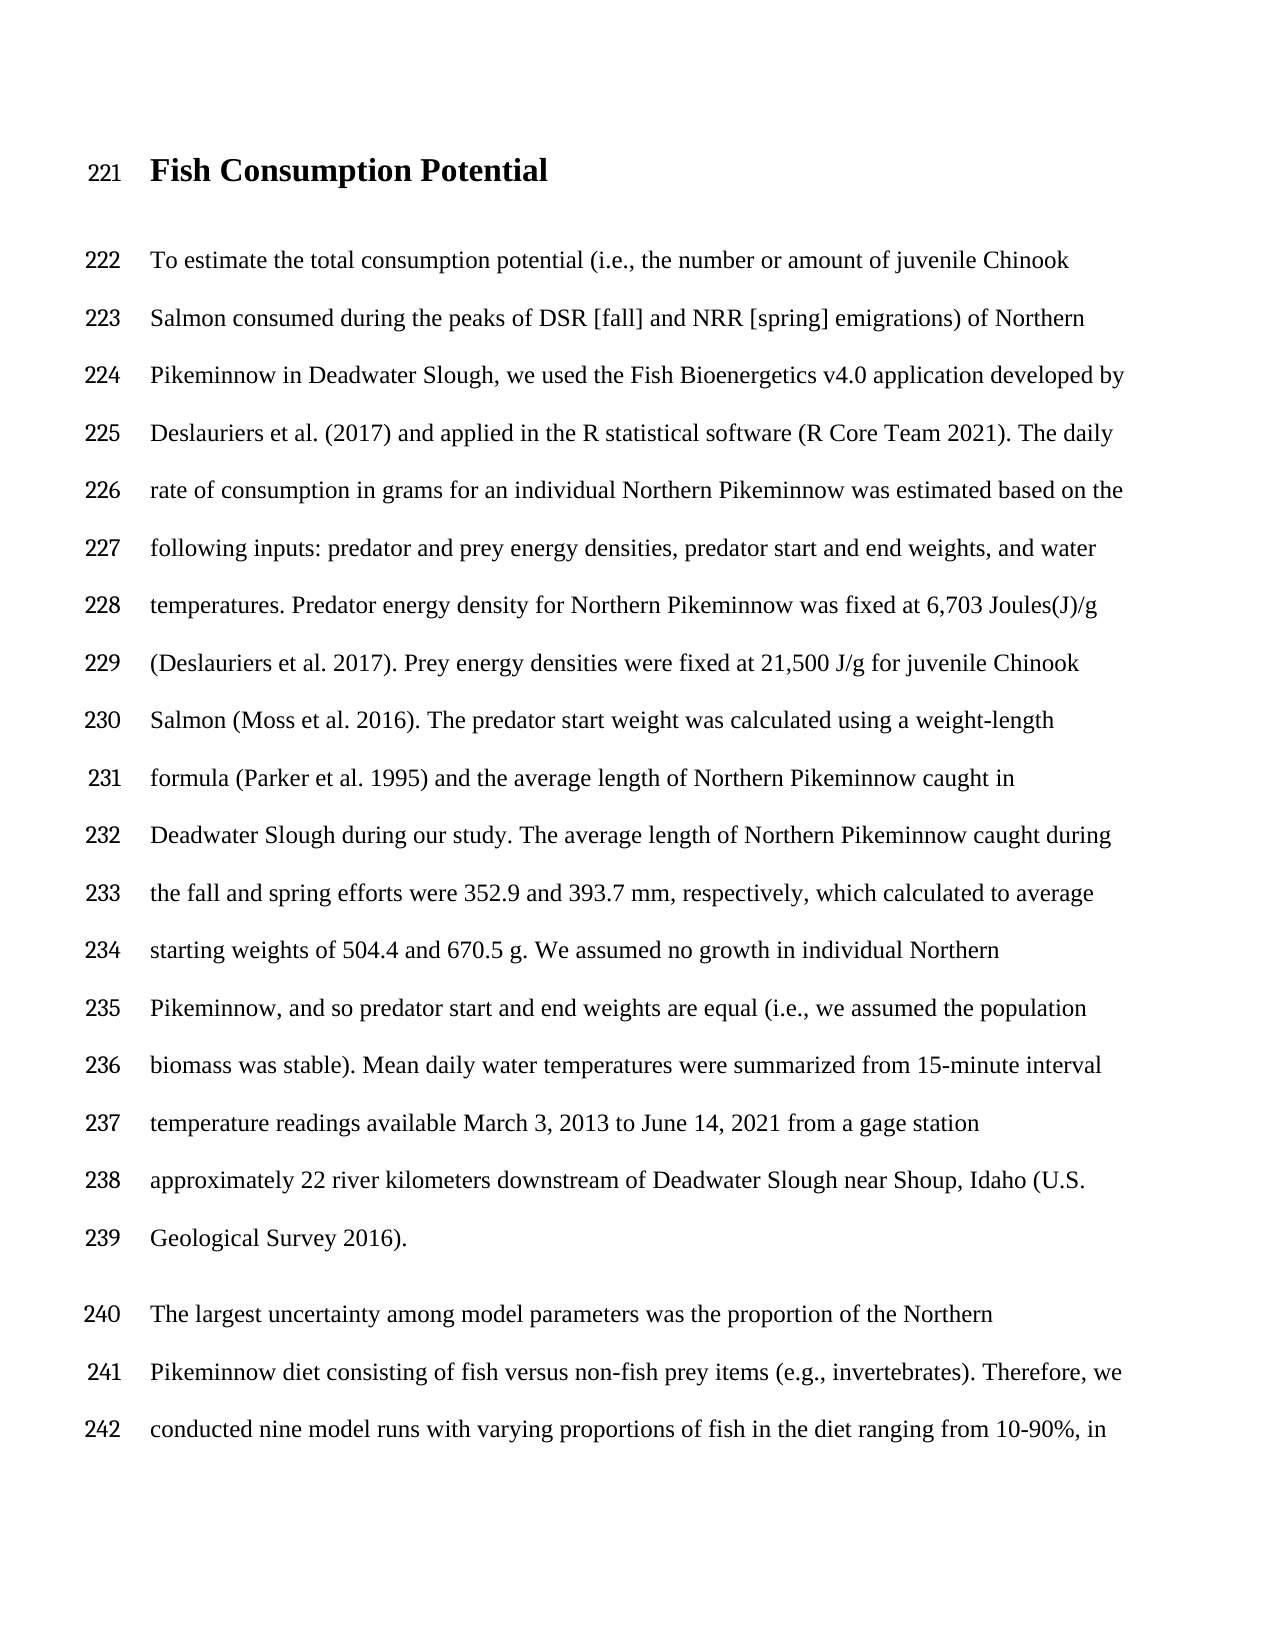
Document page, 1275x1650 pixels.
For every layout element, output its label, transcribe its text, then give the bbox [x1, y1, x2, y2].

text To estimate the total consumption potential (i.e., the number or amount of juvenile Chinook Salmon consumed during the peaks of DSR [fall] and NRR [spring] emigrations) of Northern Pikeminnow in Deadwater Slough, we used the Fish Bioenergetics v4.0 application developed by Deslauriers et al. (2017) and applied in the R statistical software (R Core Team 2021). The daily rate of consumption in grams for an individual Northern Pikeminnow was estimated based on the following inputs: predator and prey energy densities, predator start and end weights, and water temperatures. Predator energy density for Northern Pikeminnow was fixed at 6,703 Joules(J)/g (Deslauriers et al. 2017). Prey energy densities were fixed at 21,500 J/g for juvenile Chinook Salmon (Moss et al. 2016). The predator start weight was calculated using a weight-length formula (Parker et al. 1995) and the average length of Northern Pikeminnow caught in Deadwater Slough during our study. The average length of Northern Pikeminnow caught during the fall and spring efforts were 352.9 and 393.7 mm, respectively, which calculated to average starting weights of 504.4 and 670.5 g. We assumed no growth in individual Northern Pikeminnow, and so predator start and end weights are equal (i.e., we assumed the population biomass was stable). Mean daily water temperatures were summarized from 15-minute interval temperature readings available March 3, 2013 to June 14, 2021 from a gage station approximately 22 river kilometers downstream of Deadwater Slough near Shoup, Idaho (U.S. Geological Survey 2016). [150, 245, 1125, 1252]
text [150, 1299, 1125, 1443]
subtitle Fish Consumption Potential [150, 150, 1125, 188]
